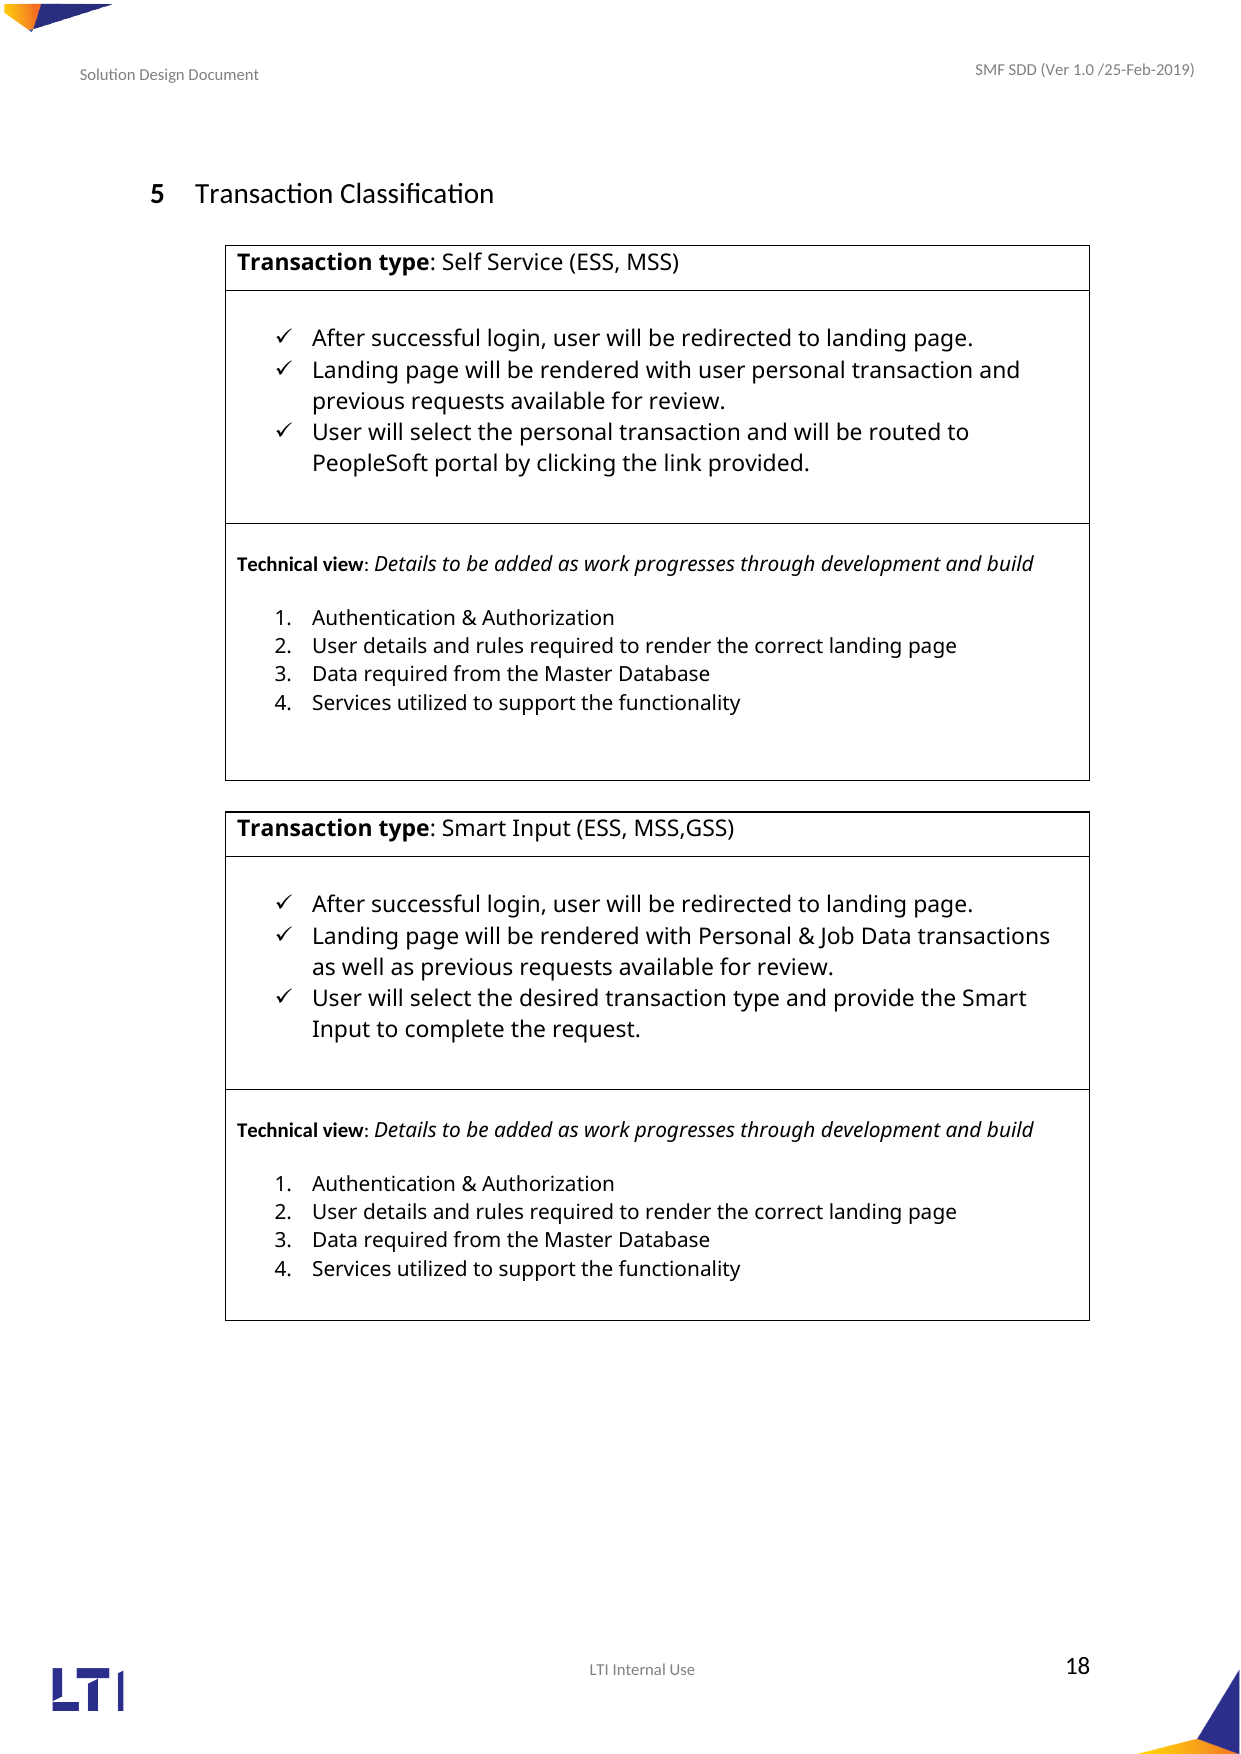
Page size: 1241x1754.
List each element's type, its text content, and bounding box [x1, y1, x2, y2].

picture [52, 1668, 124, 1711]
picture [1134, 1670, 1241, 1754]
table_header Transaction type: Smart Input (ESS, MSS,GSS) [226, 813, 1089, 856]
picture [4, 0, 113, 100]
table_cell After successful login, user will be redirected to landing page. Landing page will be rendered with user personal transaction and previous requests available for review. User will select the personal transaction and will be routed to PeopleSoft portal by clicking the link provided. [226, 291, 1089, 522]
table_cell After successful login, user will be redirected to landing page. Landing page will be rendered with Personal & Job Data transactions as well as previous requests available for review. User will select the desired transaction type and provide the Smart Input to complete the request. [226, 857, 1089, 1088]
subtitle Transaction Classification [150, 175, 1090, 211]
table_header Transaction type: Self Service (ESS, MSS) [226, 246, 1089, 290]
